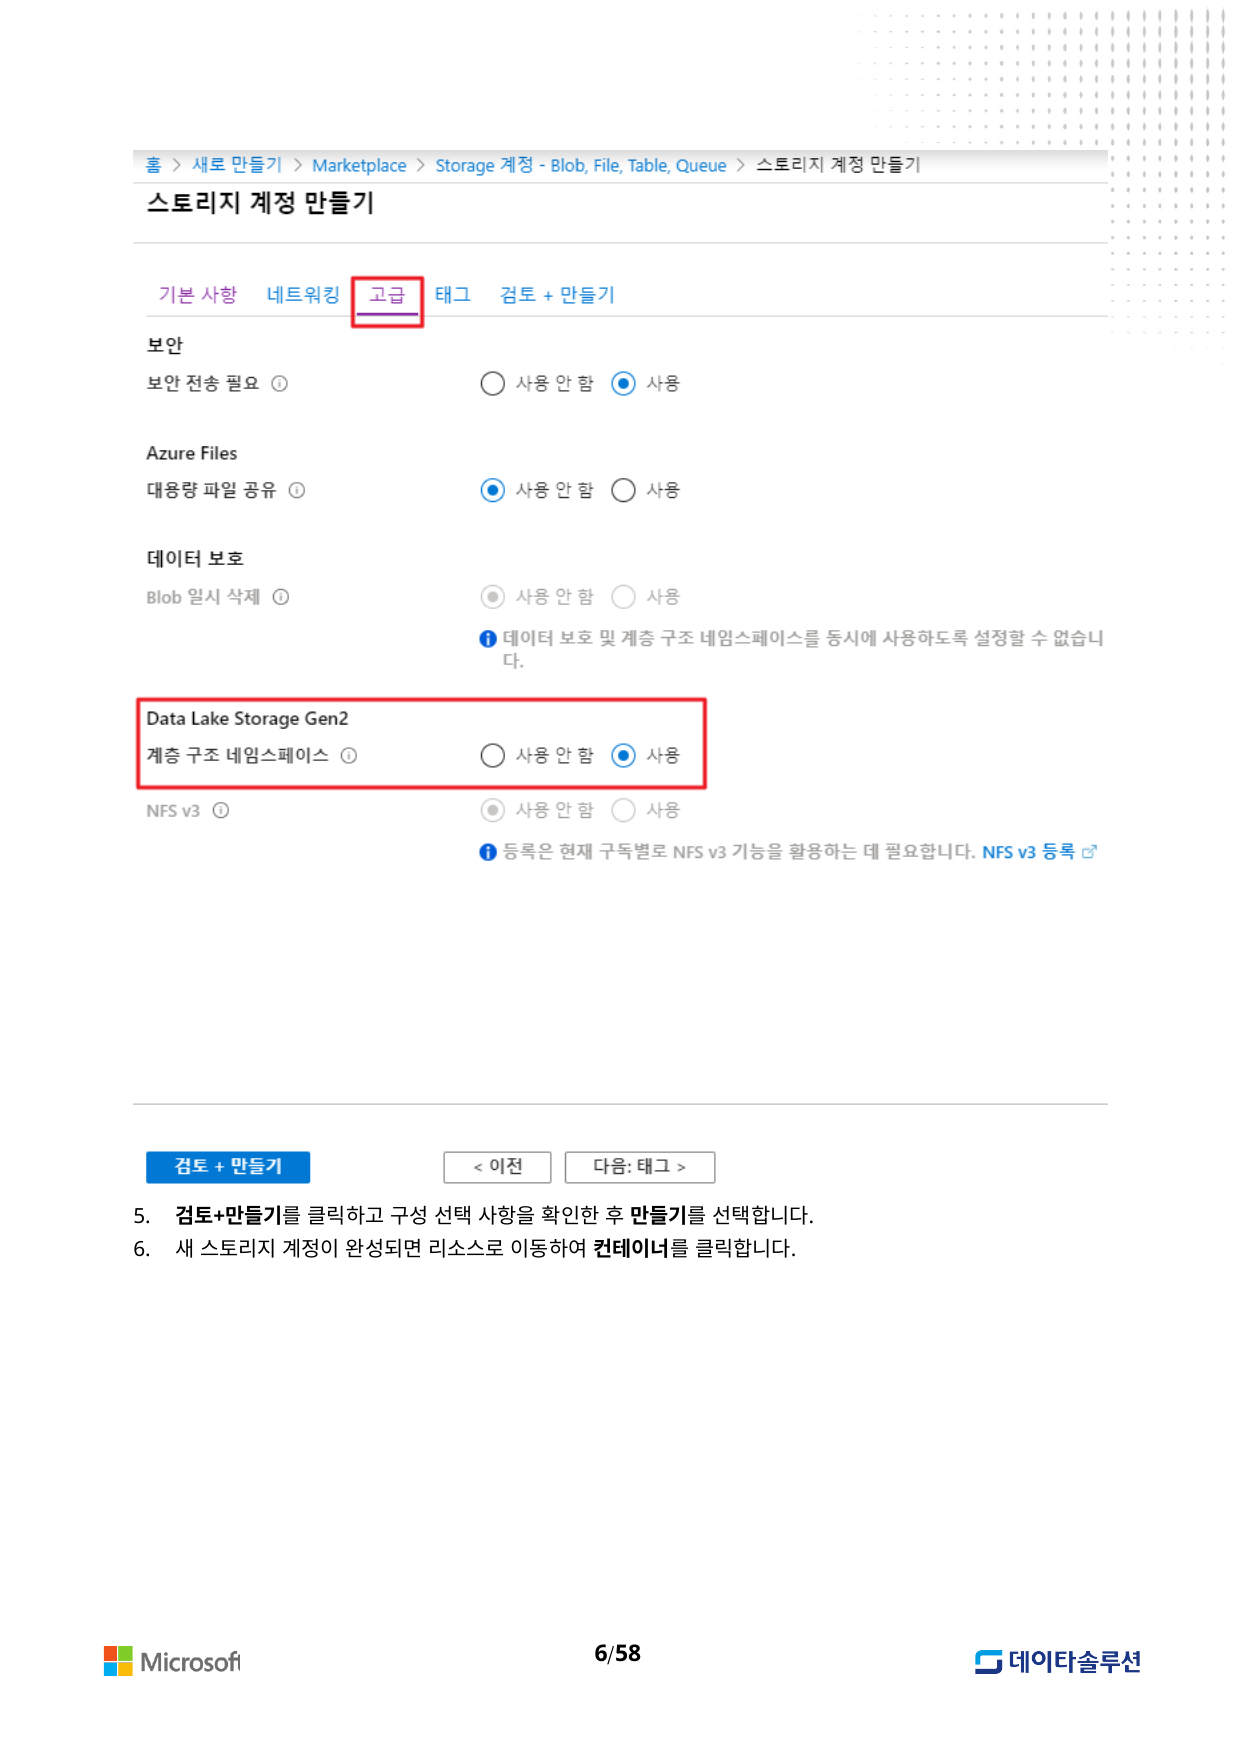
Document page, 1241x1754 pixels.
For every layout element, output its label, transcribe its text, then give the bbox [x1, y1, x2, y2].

list 새 스토리지 계정이 완성되면 리소스로 이동하여 컨테이너를 클릭합니다. [133, 1232, 1132, 1262]
picture [102, 1646, 240, 1675]
picture [45, 7, 1234, 1545]
list 검토+만들기를 클릭하고 구성 선택 사항을 확인한 후 만들기를 선택합니다. [133, 1199, 1132, 1229]
picture [975, 1650, 1140, 1674]
